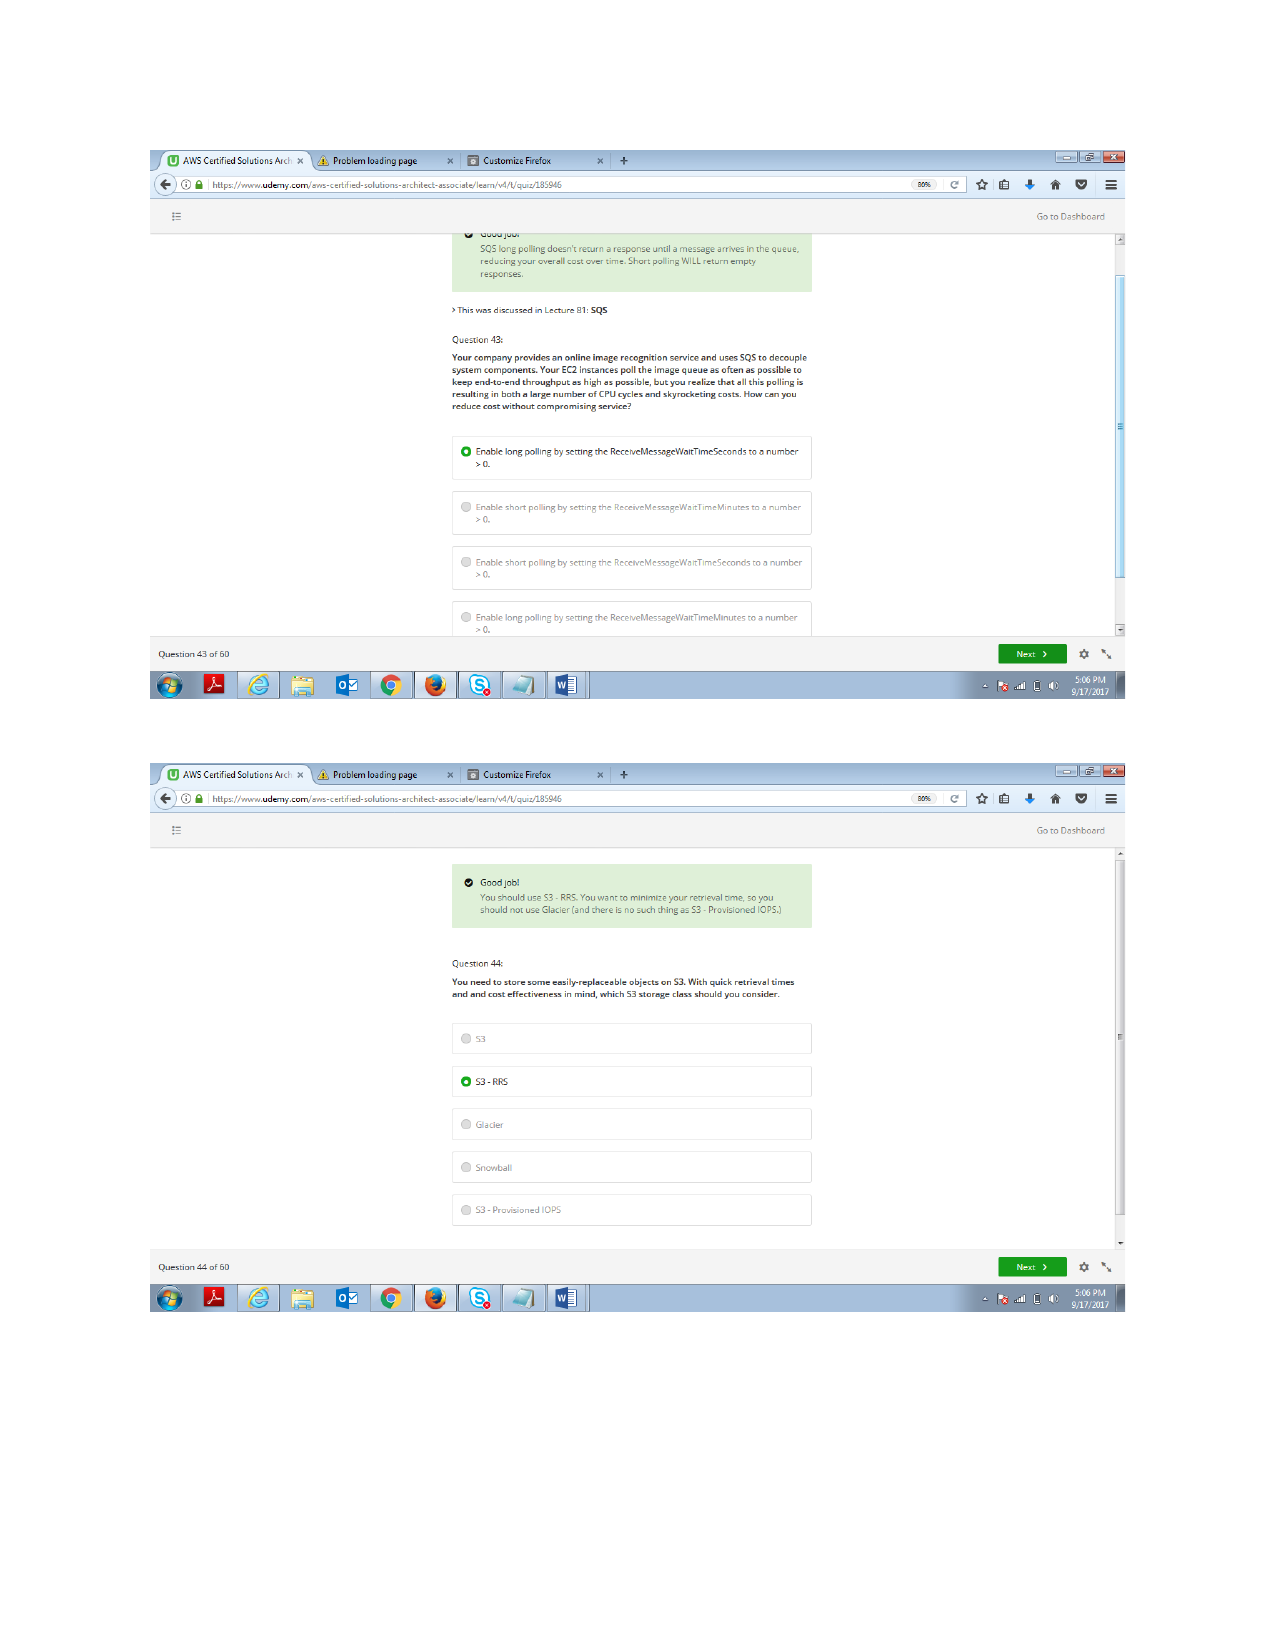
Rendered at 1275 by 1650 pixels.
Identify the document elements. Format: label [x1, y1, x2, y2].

picture [150, 150, 1125, 699]
picture [150, 763, 1125, 1312]
